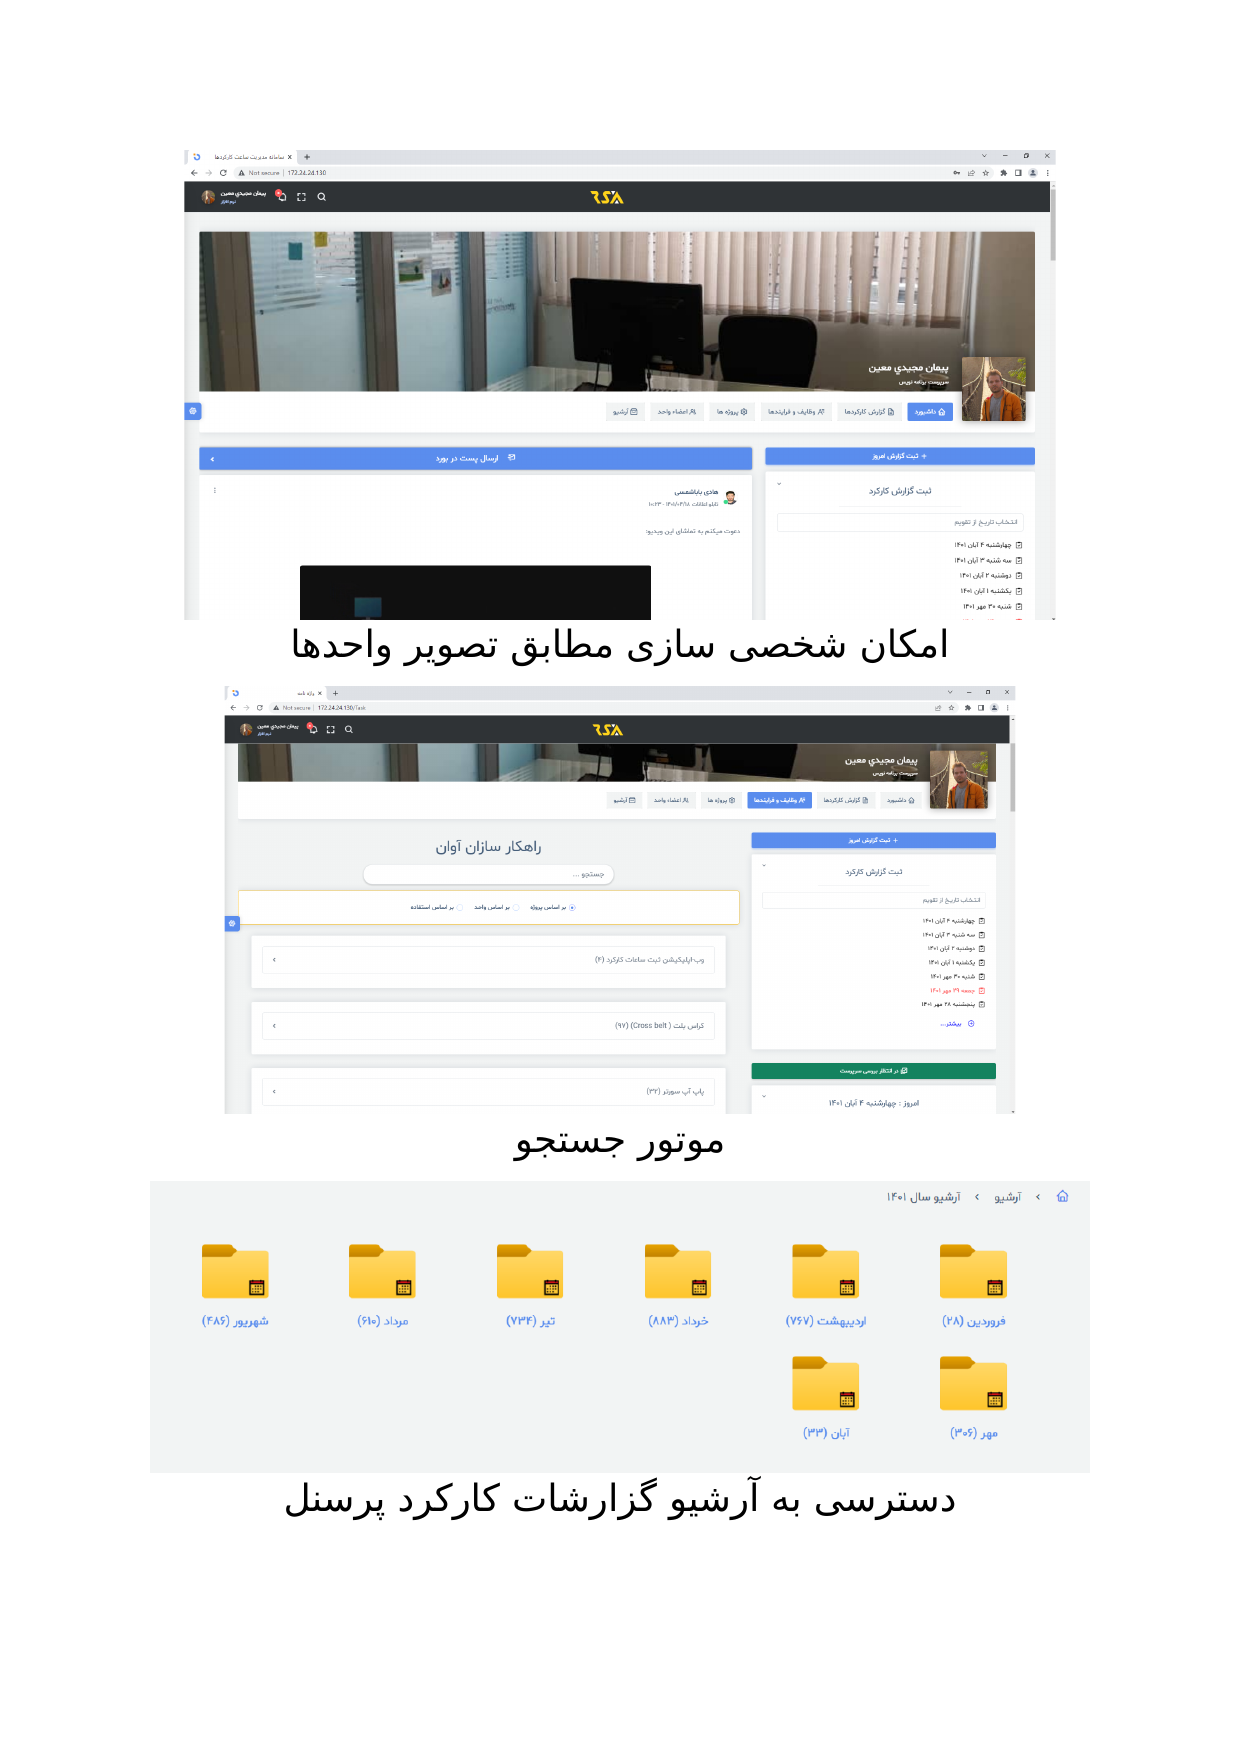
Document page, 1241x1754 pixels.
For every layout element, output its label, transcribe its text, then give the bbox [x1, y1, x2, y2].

text دسترسی به آرشیو گزارشات کارکرد پرسنل [150, 1473, 1090, 1520]
picture [150, 1181, 1090, 1473]
picture [184, 150, 1056, 620]
picture [224, 686, 1016, 1114]
